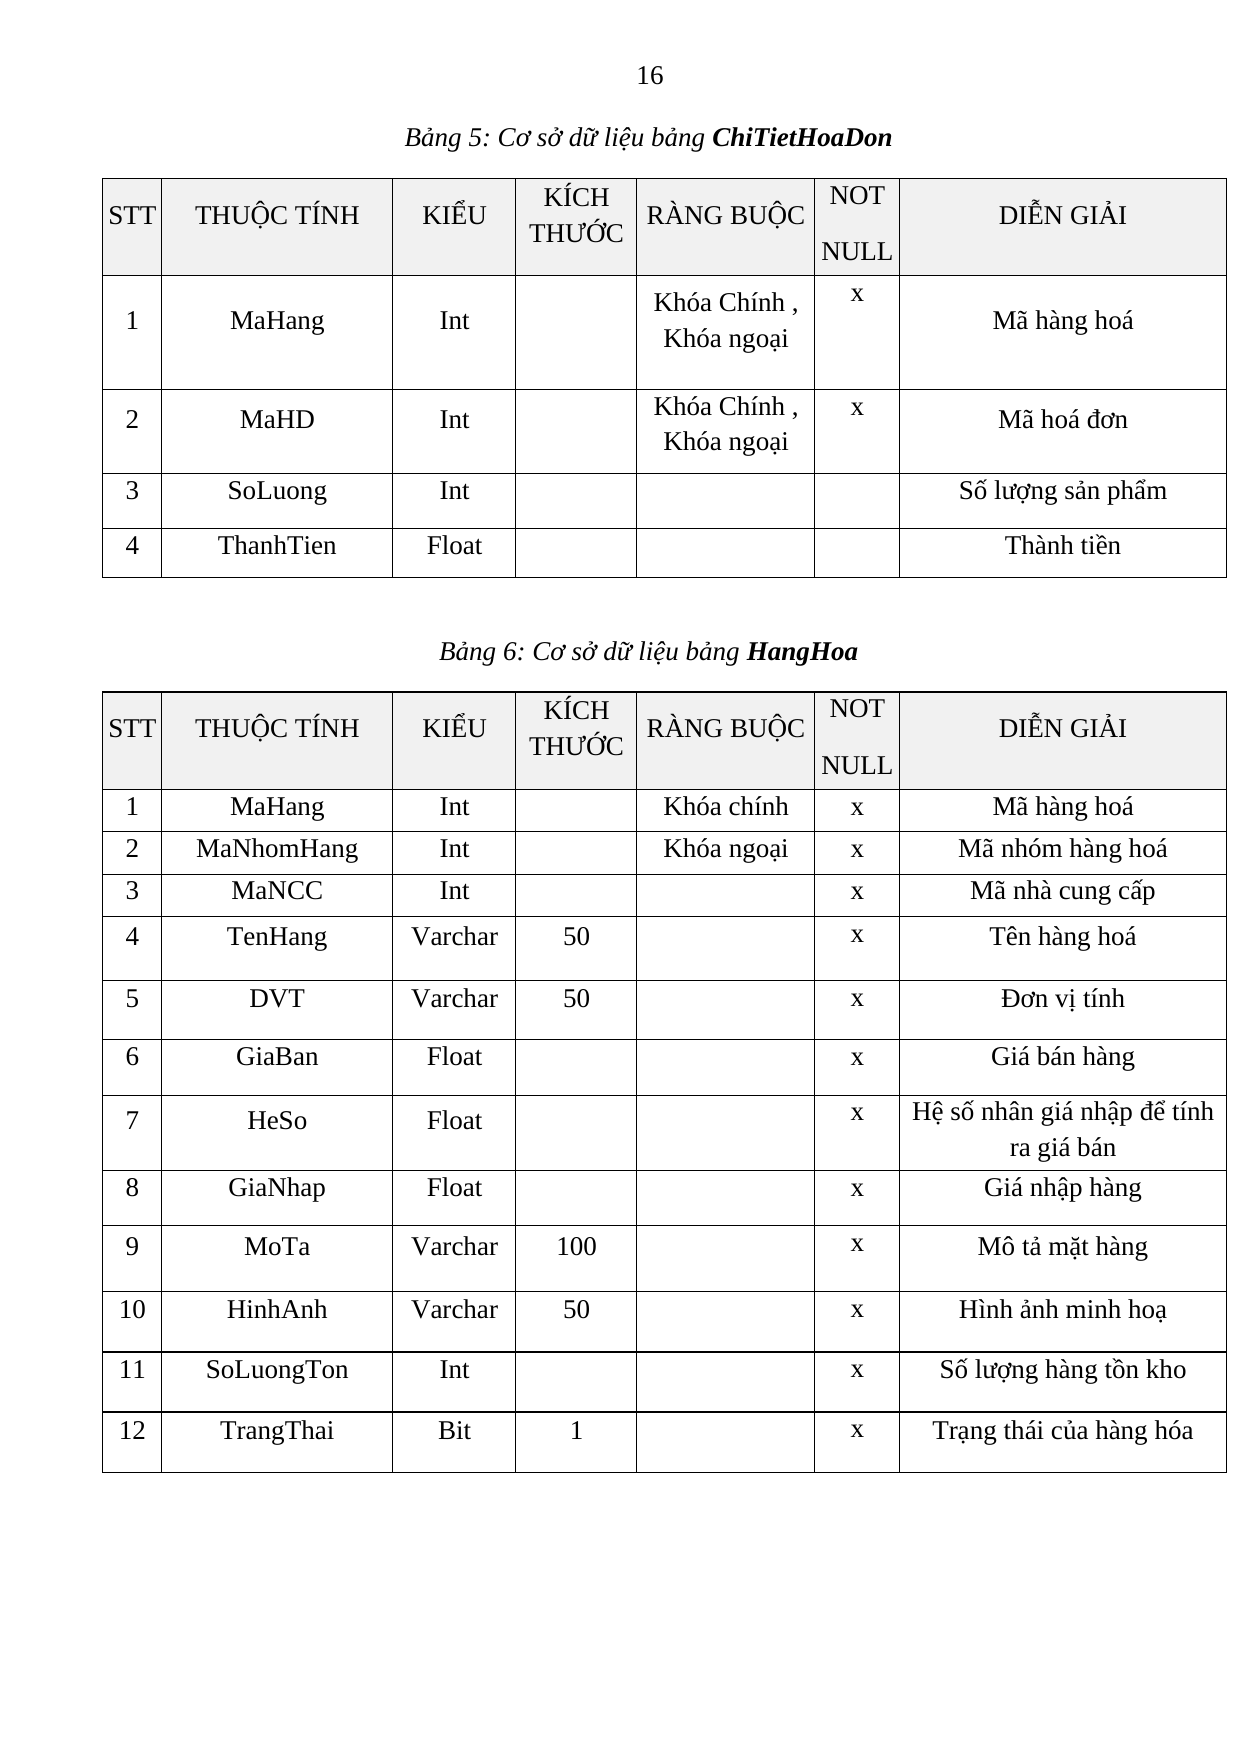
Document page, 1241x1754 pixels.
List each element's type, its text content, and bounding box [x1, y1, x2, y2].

table_cell DVT [162, 981, 392, 1039]
table_cell Int [393, 390, 515, 473]
table_cell Varchar [393, 1226, 515, 1291]
table_cell Giá nhập hàng [900, 1171, 1226, 1225]
table_cell Float [393, 1171, 515, 1225]
table_cell [516, 1171, 636, 1225]
text Bảng 5: Cơ sở dữ liệu bảng ChiTietHoaDon [177, 121, 1122, 152]
table_cell Khóa chính [637, 790, 814, 831]
table_cell [637, 1096, 814, 1169]
table_cell Float [393, 1040, 515, 1094]
table_cell [637, 1171, 814, 1225]
table_cell [516, 790, 636, 831]
table_cell HeSo [162, 1096, 392, 1169]
table_cell Mã hàng hoá [900, 790, 1226, 831]
table_cell Khóa Chính , Khóa ngoại [637, 276, 814, 389]
table_cell Float [393, 529, 515, 577]
table_cell 4 [103, 529, 161, 577]
table_cell [637, 1353, 814, 1411]
table_header DIỄN GIẢI [900, 179, 1226, 275]
table_cell [815, 474, 899, 528]
table_cell Int [393, 1353, 515, 1411]
table_cell x [815, 1292, 899, 1351]
table_cell Mã nhà cung cấp [900, 875, 1226, 916]
table_header NOT NULL [815, 179, 899, 275]
table_cell [815, 529, 899, 577]
table_cell 4 [103, 917, 161, 980]
table_header THUỘC TÍNH [162, 693, 392, 789]
table_cell 1 [516, 1413, 636, 1472]
table_cell Khóa ngoại [637, 832, 814, 873]
table_cell Float [393, 1096, 515, 1169]
table_cell Tên hàng hoá [900, 917, 1226, 980]
table_cell Số lượng sản phẩm [900, 474, 1226, 528]
table_cell [516, 390, 636, 473]
table_header KIỂU [393, 179, 515, 275]
table_cell Int [393, 276, 515, 389]
table_cell [516, 875, 636, 916]
table_cell [516, 529, 636, 577]
table_cell [637, 917, 814, 980]
table_header DIỄN GIẢI [900, 693, 1226, 789]
table_cell Mã hàng hoá [900, 276, 1226, 389]
table_cell 50 [516, 1292, 636, 1351]
table_header KÍCH THƯỚC [516, 179, 636, 275]
table_cell [637, 1292, 814, 1351]
table_cell MaNCC [162, 875, 392, 916]
table_cell 11 [103, 1353, 161, 1411]
table_cell 3 [103, 474, 161, 528]
table_cell x [815, 981, 899, 1039]
table_cell [516, 1096, 636, 1169]
table_cell [516, 1353, 636, 1411]
table_cell 100 [516, 1226, 636, 1291]
table_cell GiaNhap [162, 1171, 392, 1225]
table_cell 2 [103, 390, 161, 473]
table_cell SoLuong [162, 474, 392, 528]
table_cell 50 [516, 917, 636, 980]
table_cell [516, 276, 636, 389]
table_cell 7 [103, 1096, 161, 1169]
table_cell MaHang [162, 790, 392, 831]
table_cell Trạng thái của hàng hóa [900, 1413, 1226, 1472]
table_cell x [815, 832, 899, 873]
table_cell Varchar [393, 981, 515, 1039]
table_cell x [815, 1040, 899, 1094]
table_cell [516, 832, 636, 873]
table_cell Mô tả mặt hàng [900, 1226, 1226, 1291]
table_cell MaHD [162, 390, 392, 473]
table_cell Hệ số nhân giá nhập để tính ra giá bán [900, 1096, 1226, 1169]
table_header KÍCH THƯỚC [516, 693, 636, 789]
table_cell 12 [103, 1413, 161, 1472]
table_header THUỘC TÍNH [162, 179, 392, 275]
table_cell HinhAnh [162, 1292, 392, 1351]
table_cell SoLuongTon [162, 1353, 392, 1411]
table_cell MaNhomHang [162, 832, 392, 873]
table_header RÀNG BUỘC [637, 693, 814, 789]
table_cell [516, 1040, 636, 1094]
table_header NOT NULL [815, 693, 899, 789]
table_cell MaHang [162, 276, 392, 389]
table_cell Đơn vị tính [900, 981, 1226, 1039]
table_header RÀNG BUỘC [637, 179, 814, 275]
table_cell [637, 875, 814, 916]
table_cell x [815, 276, 899, 389]
table_cell [637, 1226, 814, 1291]
table_cell TrangThai [162, 1413, 392, 1472]
table_header STT [103, 179, 161, 275]
table_cell Mã nhóm hàng hoá [900, 832, 1226, 873]
table_cell x [815, 875, 899, 916]
table_cell [637, 1040, 814, 1094]
table_cell 2 [103, 832, 161, 873]
table_cell Varchar [393, 917, 515, 980]
table_cell GiaBan [162, 1040, 392, 1094]
table_cell x [815, 1353, 899, 1411]
table_cell [637, 981, 814, 1039]
table_cell x [815, 1096, 899, 1169]
table_cell 5 [103, 981, 161, 1039]
table_cell x [815, 1171, 899, 1225]
table_cell 9 [103, 1226, 161, 1291]
table_cell 3 [103, 875, 161, 916]
table_cell TenHang [162, 917, 392, 980]
table_cell Int [393, 832, 515, 873]
table_cell 8 [103, 1171, 161, 1225]
table_cell [637, 474, 814, 528]
table_cell [516, 474, 636, 528]
table_cell x [815, 790, 899, 831]
table_cell Khóa Chính , Khóa ngoại [637, 390, 814, 473]
table_cell 6 [103, 1040, 161, 1094]
table_header KIỂU [393, 693, 515, 789]
table_cell Mã hoá đơn [900, 390, 1226, 473]
table_cell Int [393, 474, 515, 528]
table_cell Thành tiền [900, 529, 1226, 577]
table_cell 50 [516, 981, 636, 1039]
table_cell Bit [393, 1413, 515, 1472]
table_cell Int [393, 875, 515, 916]
table_cell x [815, 917, 899, 980]
table_cell x [815, 390, 899, 473]
table_cell ThanhTien [162, 529, 392, 577]
table_cell [637, 529, 814, 577]
table_cell Số lượng hàng tồn kho [900, 1353, 1226, 1411]
table_cell x [815, 1413, 899, 1472]
text Bảng 6: Cơ sở dữ liệu bảng HangHoa [177, 635, 1122, 666]
table_cell Int [393, 790, 515, 831]
table_cell 1 [103, 790, 161, 831]
table_cell Giá bán hàng [900, 1040, 1226, 1094]
table_cell [637, 1413, 814, 1472]
table_cell Hình ảnh minh hoạ [900, 1292, 1226, 1351]
table_cell MoTa [162, 1226, 392, 1291]
table_cell 10 [103, 1292, 161, 1351]
table_cell x [815, 1226, 899, 1291]
table_cell Varchar [393, 1292, 515, 1351]
table_header STT [103, 693, 161, 789]
table_cell 1 [103, 276, 161, 389]
